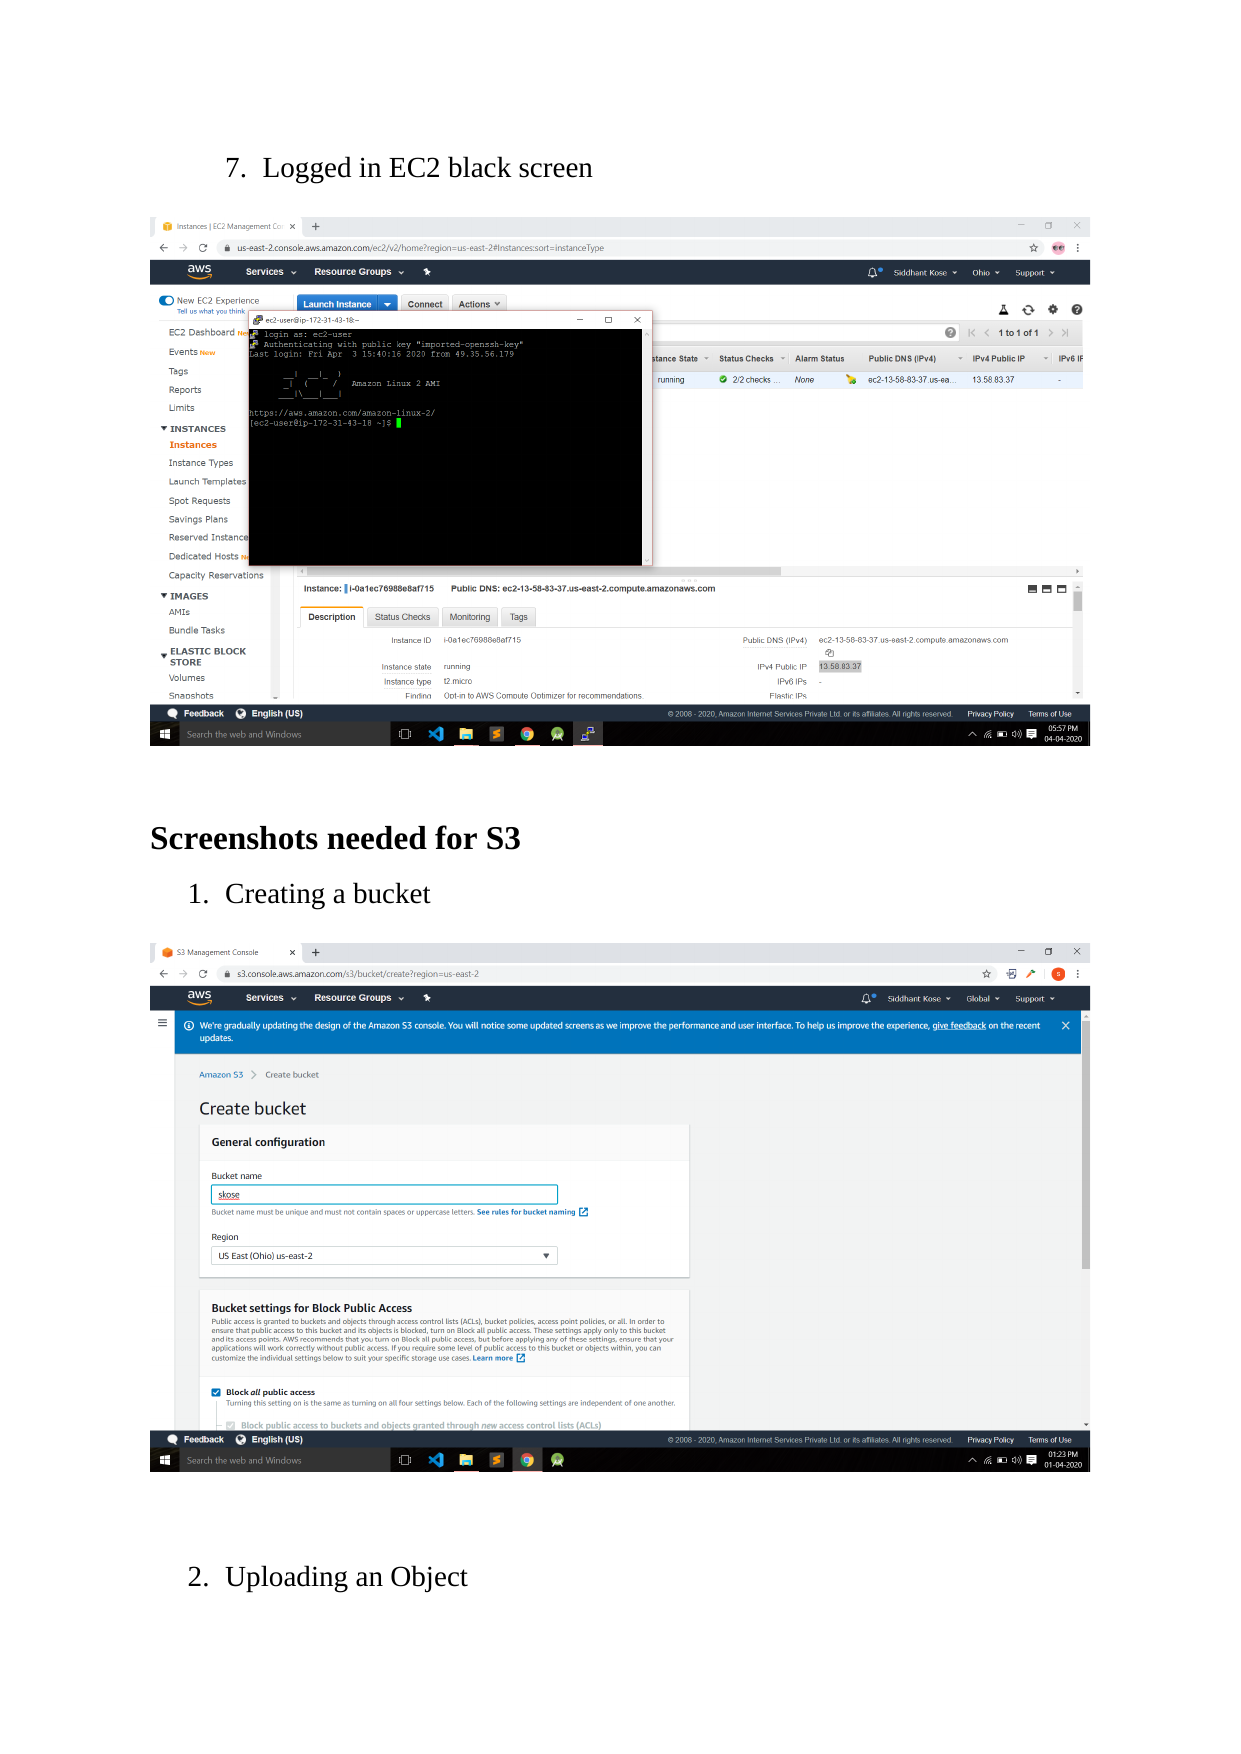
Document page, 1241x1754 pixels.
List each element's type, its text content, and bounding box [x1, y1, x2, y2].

picture [150, 943, 1091, 1472]
text Screenshots needed for S3 [150, 819, 1090, 857]
list Uploading an Object [187, 1559, 1090, 1593]
list Creating a bucket [187, 876, 1090, 909]
list Logged in EC2 black screen [225, 150, 1090, 183]
picture [150, 217, 1091, 746]
